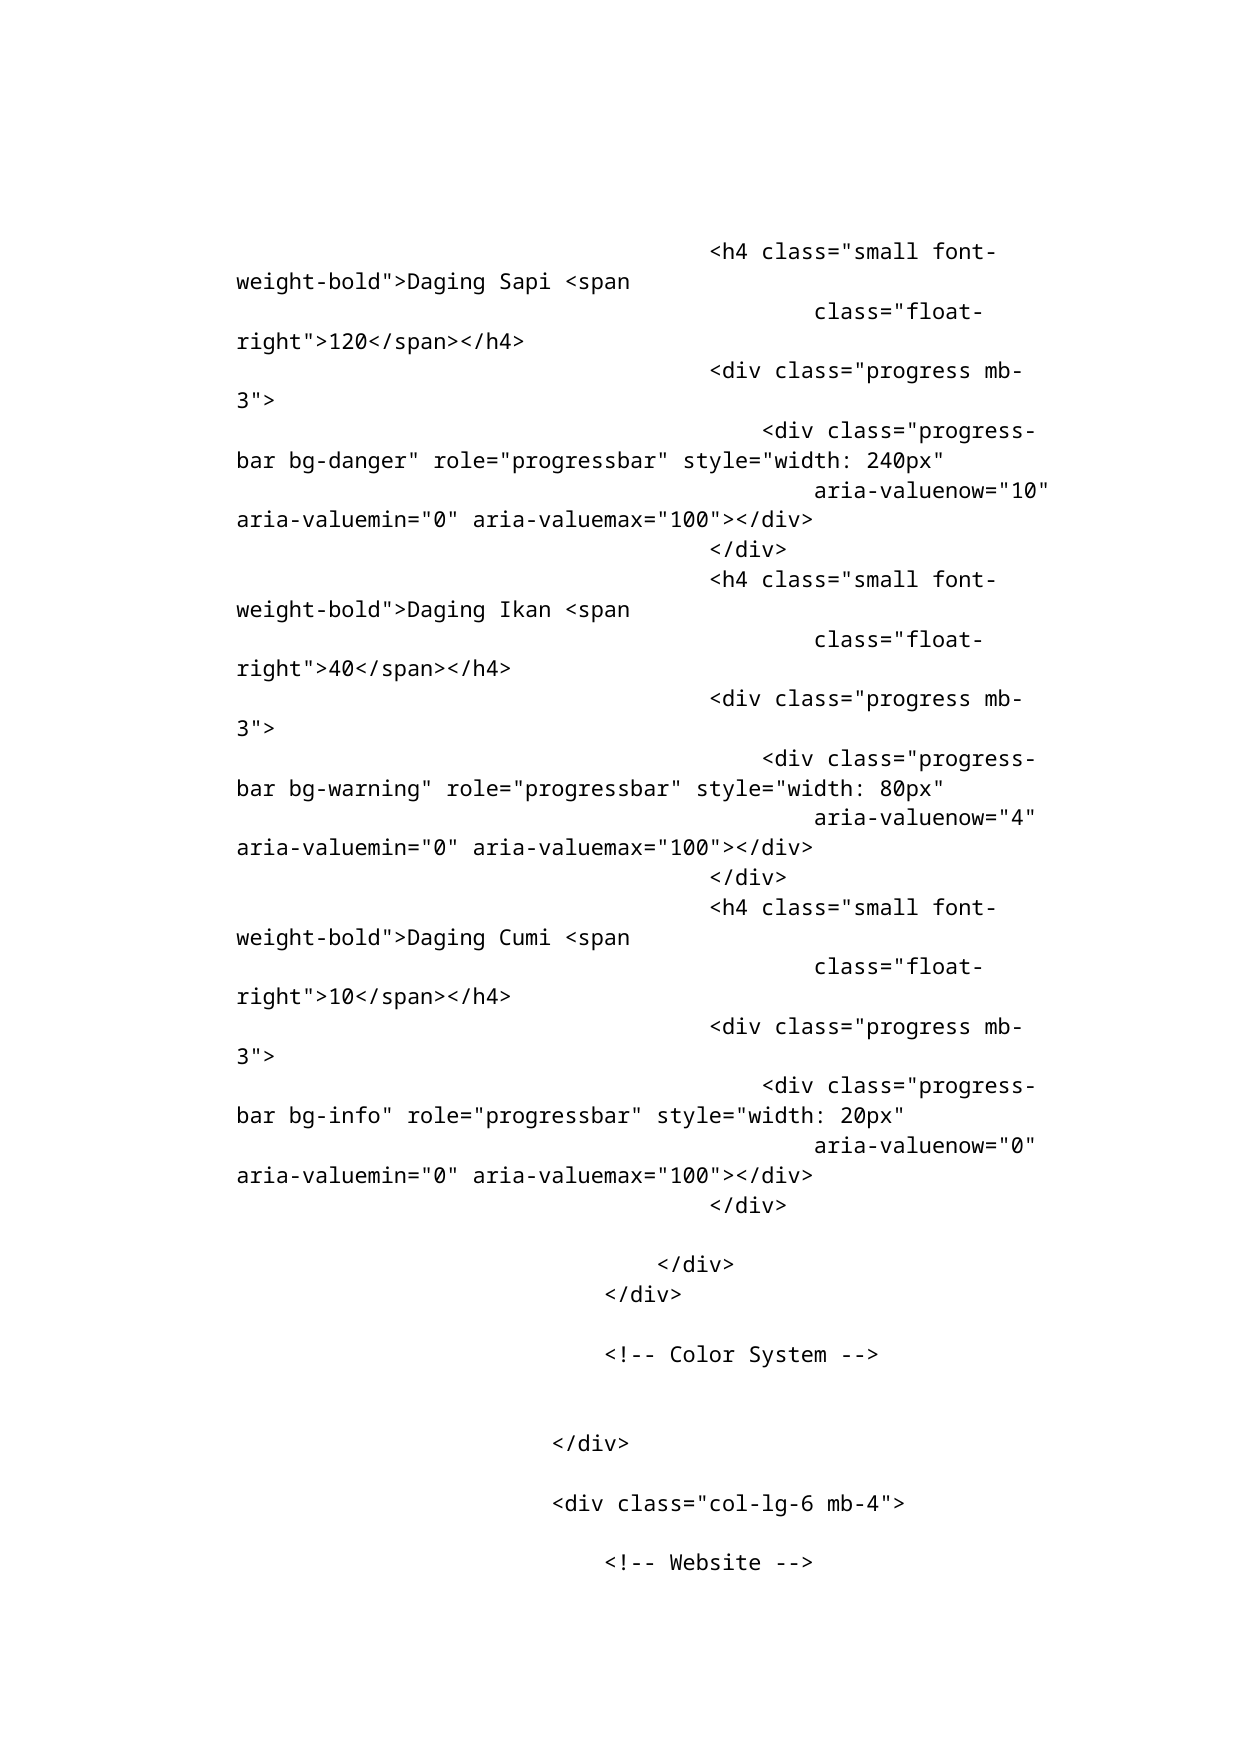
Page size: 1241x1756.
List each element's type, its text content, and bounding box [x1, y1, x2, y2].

text <h4 class="small font-weight-bold">Daging Cumi <span [236, 892, 1063, 951]
text </div> [236, 1189, 1063, 1219]
text </div> [236, 1428, 1063, 1458]
text <div class="col-lg-6 mb-4"> [236, 1487, 1063, 1517]
text </div> [236, 1279, 1063, 1309]
text <div class="progress-bar bg-danger" role="progressbar" style="width: 240px" [236, 415, 1063, 474]
text aria-valuenow="0" aria-valuemin="0" aria-valuemax="100"></div> [236, 1130, 1063, 1189]
text <div class="progress mb-3"> [236, 355, 1063, 415]
text <h4 class="small font-weight-bold">Daging Sapi <span [236, 236, 1063, 296]
text aria-valuenow="4" aria-valuemin="0" aria-valuemax="100"></div> [236, 802, 1063, 862]
text </div> [236, 1249, 1063, 1279]
text <div class="progress-bar bg-warning" role="progressbar" style="width: 80px" [236, 743, 1063, 802]
text class="float-right">40</span></h4> [236, 623, 1063, 683]
text </div> [236, 534, 1063, 564]
text aria-valuenow="10" aria-valuemin="0" aria-valuemax="100"></div> [236, 474, 1063, 534]
text class="float-right">120</span></h4> [236, 296, 1063, 355]
text <!-- Website --> [236, 1547, 1063, 1577]
text <h4 class="small font-weight-bold">Daging Ikan <span [236, 564, 1063, 623]
text <!-- Color System --> [236, 1338, 1063, 1368]
text <div class="progress mb-3"> [236, 683, 1063, 743]
text <div class="progress mb-3"> [236, 1011, 1063, 1070]
text class="float-right">10</span></h4> [236, 951, 1063, 1011]
text <div class="progress-bar bg-info" role="progressbar" style="width: 20px" [236, 1070, 1063, 1130]
text </div> [236, 862, 1063, 892]
